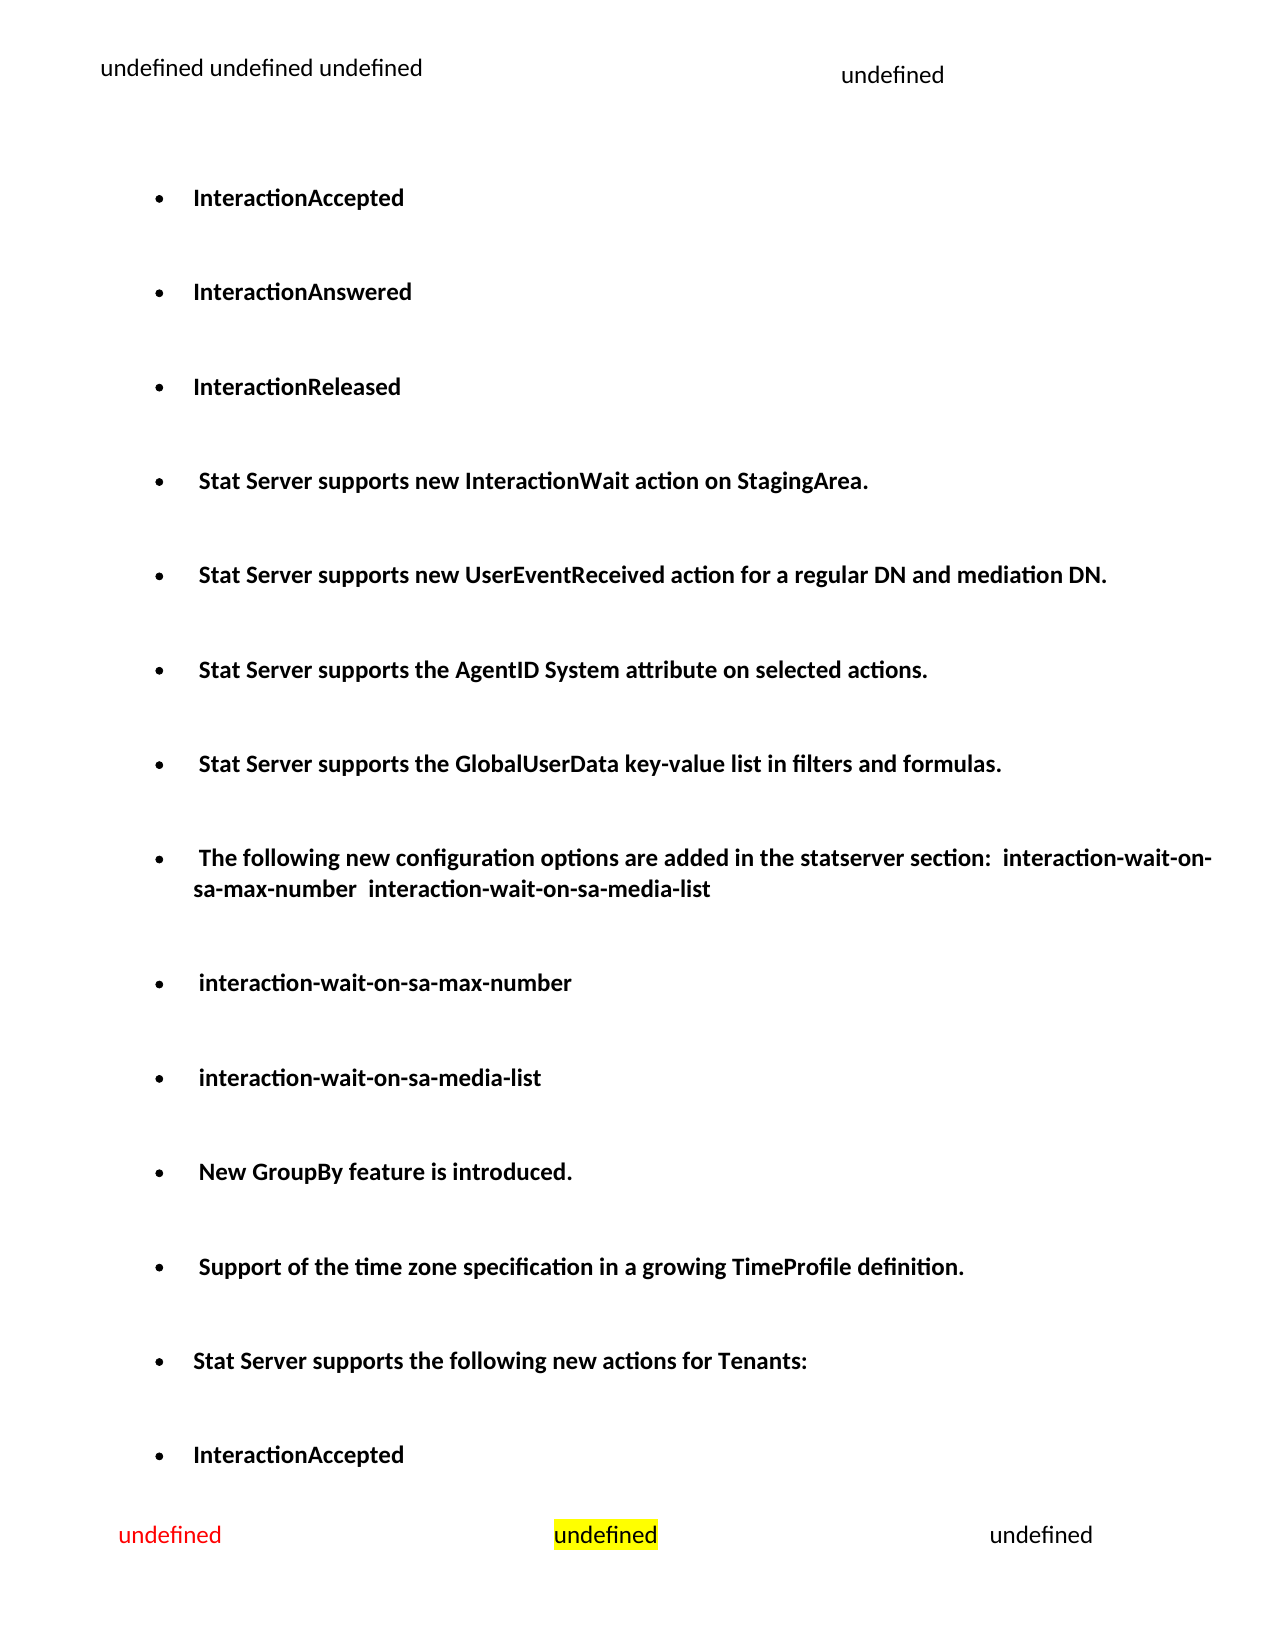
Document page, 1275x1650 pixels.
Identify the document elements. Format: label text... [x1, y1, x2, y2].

list Stat Server supports the GlobalUserData key-value list in filters and formulas. [156, 748, 1226, 779]
list Stat Server supports the following new actions for Tenants: [156, 1345, 1226, 1376]
list InteractionAccepted [156, 182, 1226, 212]
list InteractionReleased [156, 371, 1226, 401]
list Stat Server supports new UserEventReceived action for a regular DN and mediation DN. [156, 559, 1226, 590]
list The following new configuration options are added in the statserver section: interaction-wait-on-sa-max-number interaction-wait-on-sa-media-list [156, 843, 1226, 904]
list interaction-wait-on-sa-media-list [156, 1062, 1226, 1092]
list New GroupBy feature is introduced. [156, 1156, 1226, 1187]
list InteractionAnswered [156, 276, 1226, 307]
list InteractionAccepted [156, 1439, 1226, 1470]
list Support of the time zone specification in a growing TimeProfile definition. [156, 1251, 1226, 1281]
list interaction-wait-on-sa-max-number [156, 967, 1226, 998]
list Stat Server supports the AgentID System attribute on selected actions. [156, 654, 1226, 684]
list Stat Server supports new InteractionWait action on StagingArea. [156, 465, 1226, 496]
